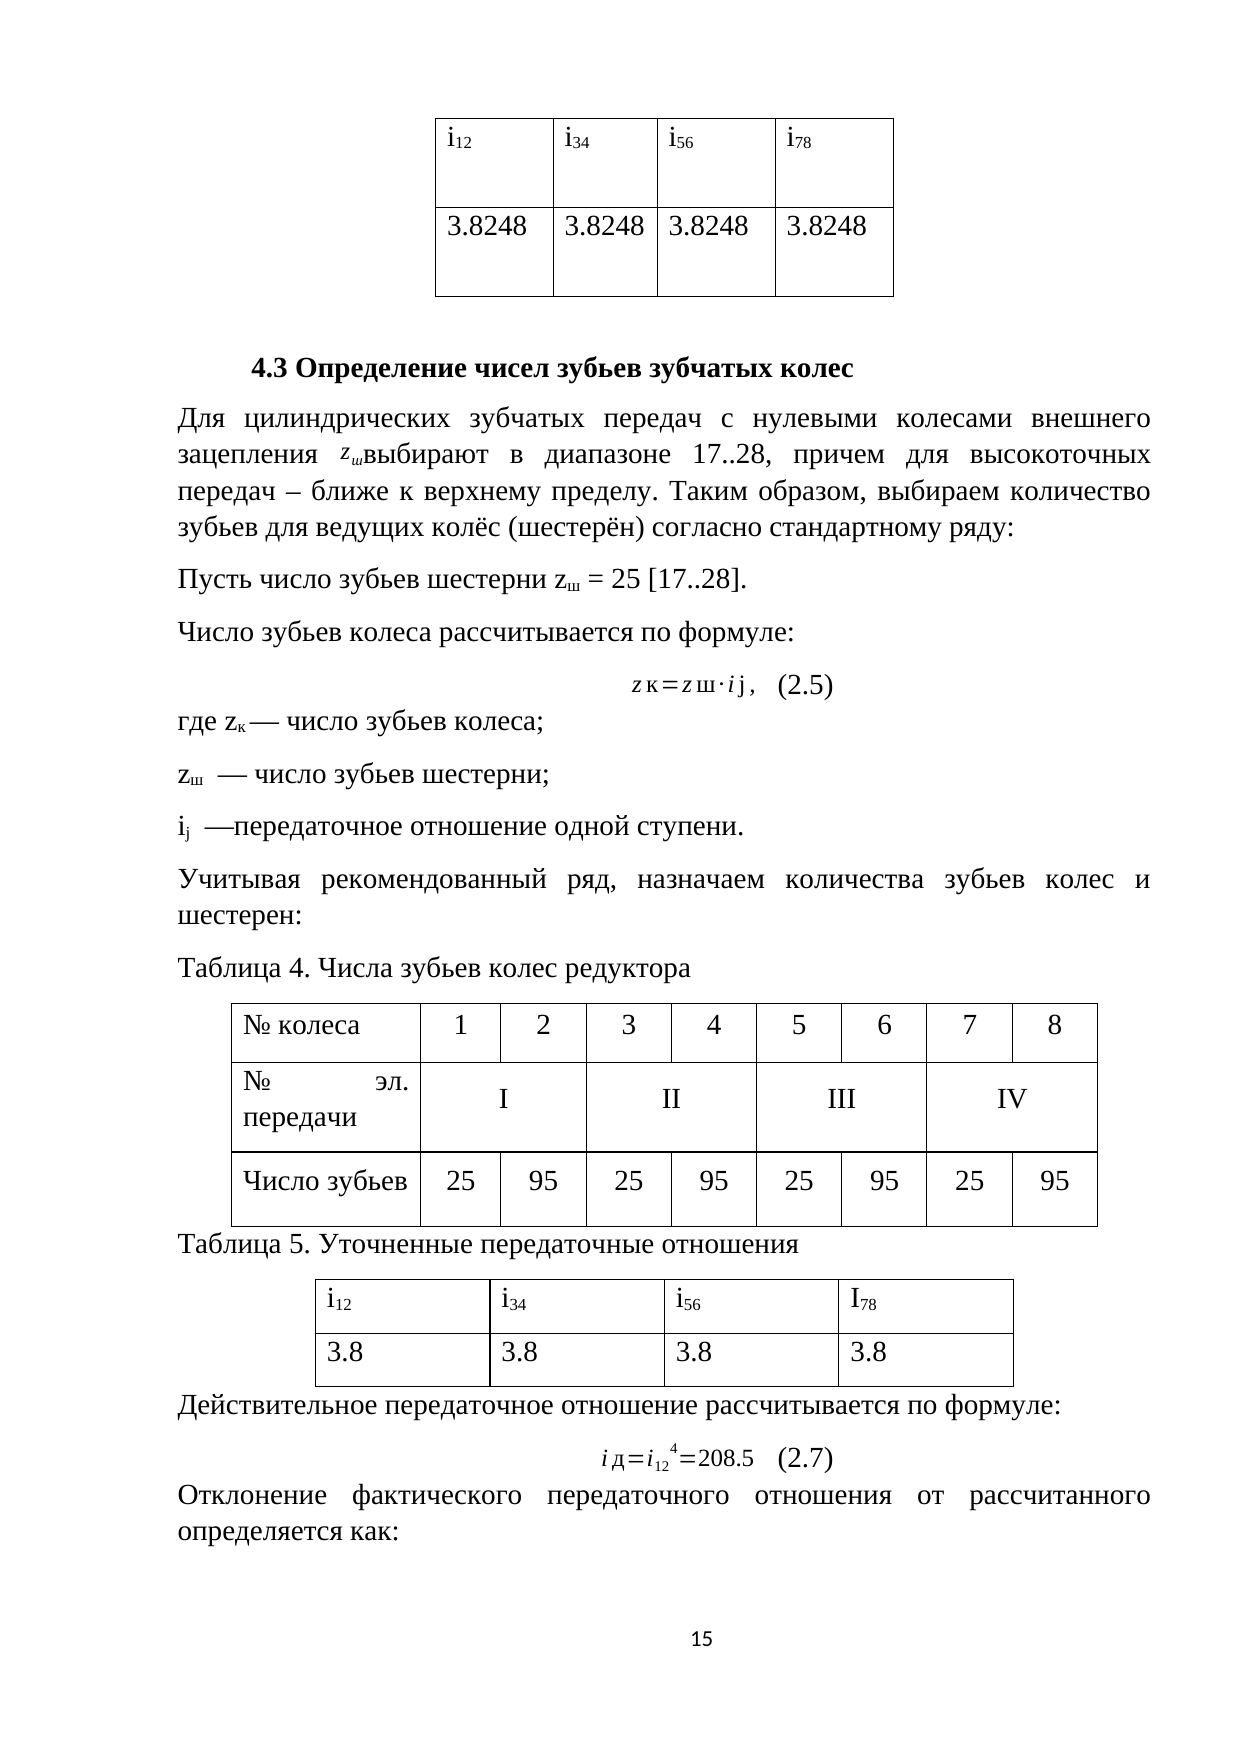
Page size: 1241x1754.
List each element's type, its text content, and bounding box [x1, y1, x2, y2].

table_header [177, 667, 766, 703]
table_header (2.7) [766, 1440, 1190, 1477]
table_header i56 [665, 1280, 838, 1333]
table_cell II [587, 1063, 756, 1151]
table_header i34 [491, 1280, 664, 1333]
text где zк — число зубьев колеса; [177, 703, 1152, 736]
table_header 1 [421, 1004, 500, 1062]
table_header i12 [316, 1280, 489, 1333]
table_cell I [421, 1063, 586, 1151]
table_header 6 [842, 1004, 926, 1062]
table_header i34 [554, 119, 657, 207]
text Пусть число зубьев шестерни zш = 25 [17..28]. [177, 562, 1152, 595]
text Число зубьев колеса рассчитывается по формуле: [177, 614, 1152, 648]
table_cell Число зубьев [232, 1153, 420, 1226]
table_header № колеса [232, 1004, 420, 1062]
table_cell 3.8 [839, 1334, 1013, 1386]
text Действительное передаточное отношение рассчитывается по формуле: [177, 1387, 1152, 1421]
table_cell IV [927, 1063, 1097, 1151]
table_cell 3.8248 [554, 208, 657, 296]
table_cell 95 [672, 1153, 756, 1226]
subtitle 4.3 Определение чисел зубьев зубчатых колес [177, 350, 1152, 384]
table_cell 3.8 [665, 1334, 838, 1386]
table_cell № эл. передачи [232, 1063, 420, 1151]
table_header (2.5) [766, 667, 1190, 703]
table_header I78 [839, 1280, 1013, 1333]
table_cell 25 [757, 1153, 841, 1226]
table_cell 95 [842, 1153, 926, 1226]
text Учитывая рекомендованный ряд, назначаем количества зубьев колес и шестерен: [177, 861, 1152, 931]
table_cell 95 [1013, 1153, 1097, 1226]
table_header 8 [1013, 1004, 1097, 1062]
table_header 3 [587, 1004, 671, 1062]
table_header 4 [672, 1004, 756, 1062]
table_cell 3.8 [316, 1334, 489, 1386]
text Таблица 5. Уточненные передаточные отношения [177, 1227, 1152, 1260]
text Таблица 4. Числа зубьев колес редуктора [177, 950, 1152, 984]
table_header 2 [501, 1004, 586, 1062]
table_cell 3.8248 [436, 208, 553, 296]
text Отклонение фактического передаточного отношения от рассчитанного определяется как: [177, 1477, 1152, 1547]
table_cell 25 [927, 1153, 1012, 1226]
table_cell 25 [587, 1153, 671, 1226]
text zш — число зубьев шестерни; [177, 756, 1152, 789]
text ij —передаточное отношение одной ступени. [177, 808, 1152, 842]
table_header 5 [757, 1004, 841, 1062]
table_cell 3.8 [491, 1334, 664, 1386]
table_header i78 [776, 119, 893, 207]
table_header i12 [436, 119, 553, 207]
table_cell 3.8248 [658, 208, 775, 296]
table_header i56 [658, 119, 775, 207]
table_header [177, 1440, 766, 1477]
table_cell 25 [421, 1153, 500, 1226]
table_cell III [757, 1063, 926, 1151]
table_header 7 [927, 1004, 1012, 1062]
text Для цилиндрических зубчатых передач с нулевыми колесами внешнего зацепления выбирают в диапазоне 17..28, причем для высокоточных передач – ближе к верхнему пределу. Таким образом, выбираем количество зубьев для ведущих колёс (шестерён) согласно стандартному ряду: [177, 400, 1152, 542]
table_cell 3.8248 [776, 208, 893, 296]
table_cell 95 [501, 1153, 586, 1226]
